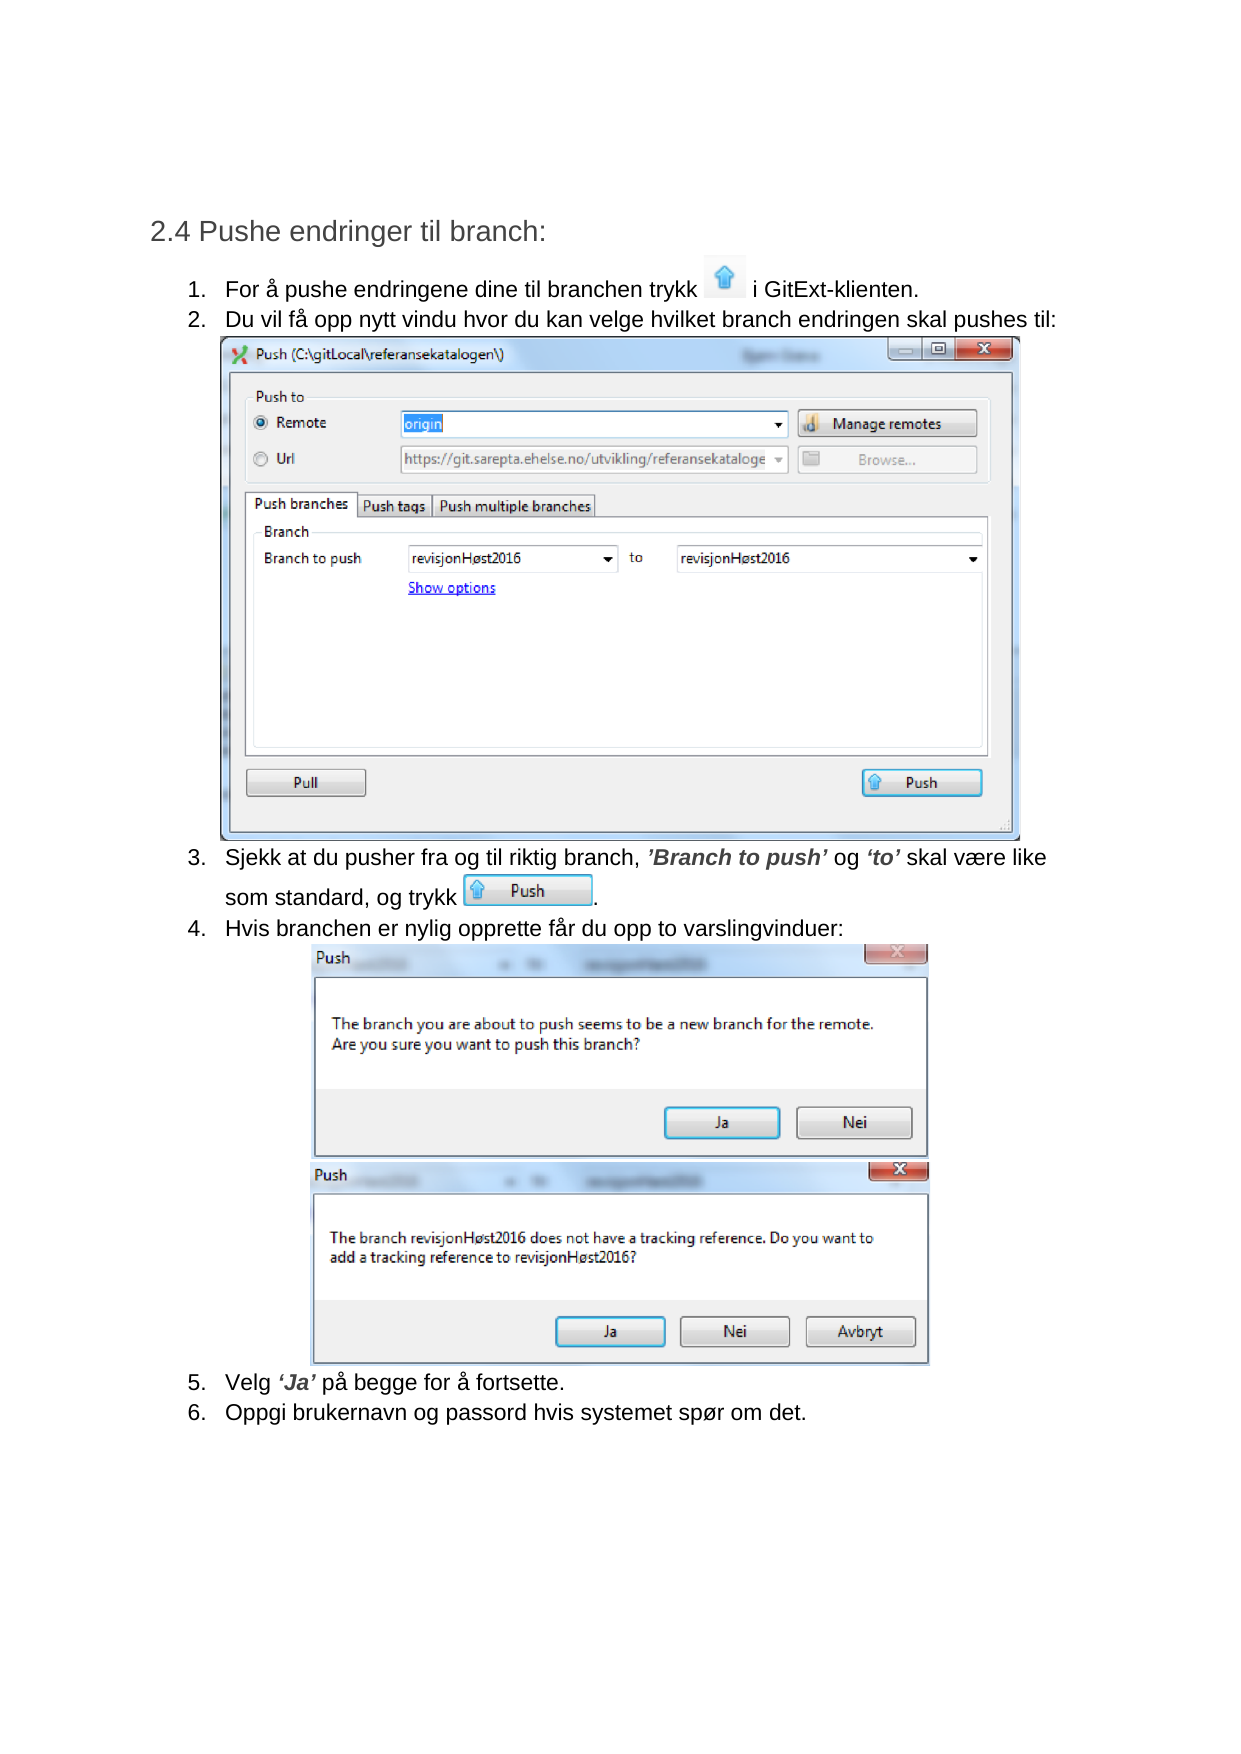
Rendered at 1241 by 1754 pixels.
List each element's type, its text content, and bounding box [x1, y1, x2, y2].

picture [703, 255, 747, 298]
picture [311, 944, 929, 1159]
picture [463, 874, 593, 906]
list Velg ‘Ja’ på begge for å fortsette. [187, 1369, 1090, 1395]
picture [220, 336, 1021, 841]
list Hvis branchen er nylig opprette får du opp to varslingvinduer: [187, 914, 1090, 941]
list Oppgi brukernavn og passord hvis systemet spør om det. [187, 1399, 1090, 1426]
subtitle 2.4 Pushe endringer til branch: [150, 213, 1090, 247]
list For å pushe endringene dine til branchen trykk i GitExt-klienten. [187, 255, 1090, 302]
picture [310, 1162, 930, 1366]
list Sjekk at du pusher fra og til riktig branch, ’Branch to push’ og ‘to’ skal være like som standard, og trykk . [187, 844, 1090, 911]
list Du vil få opp nytt vindu hvor du kan velge hvilket branch endringen skal pushes til: [187, 306, 1090, 333]
